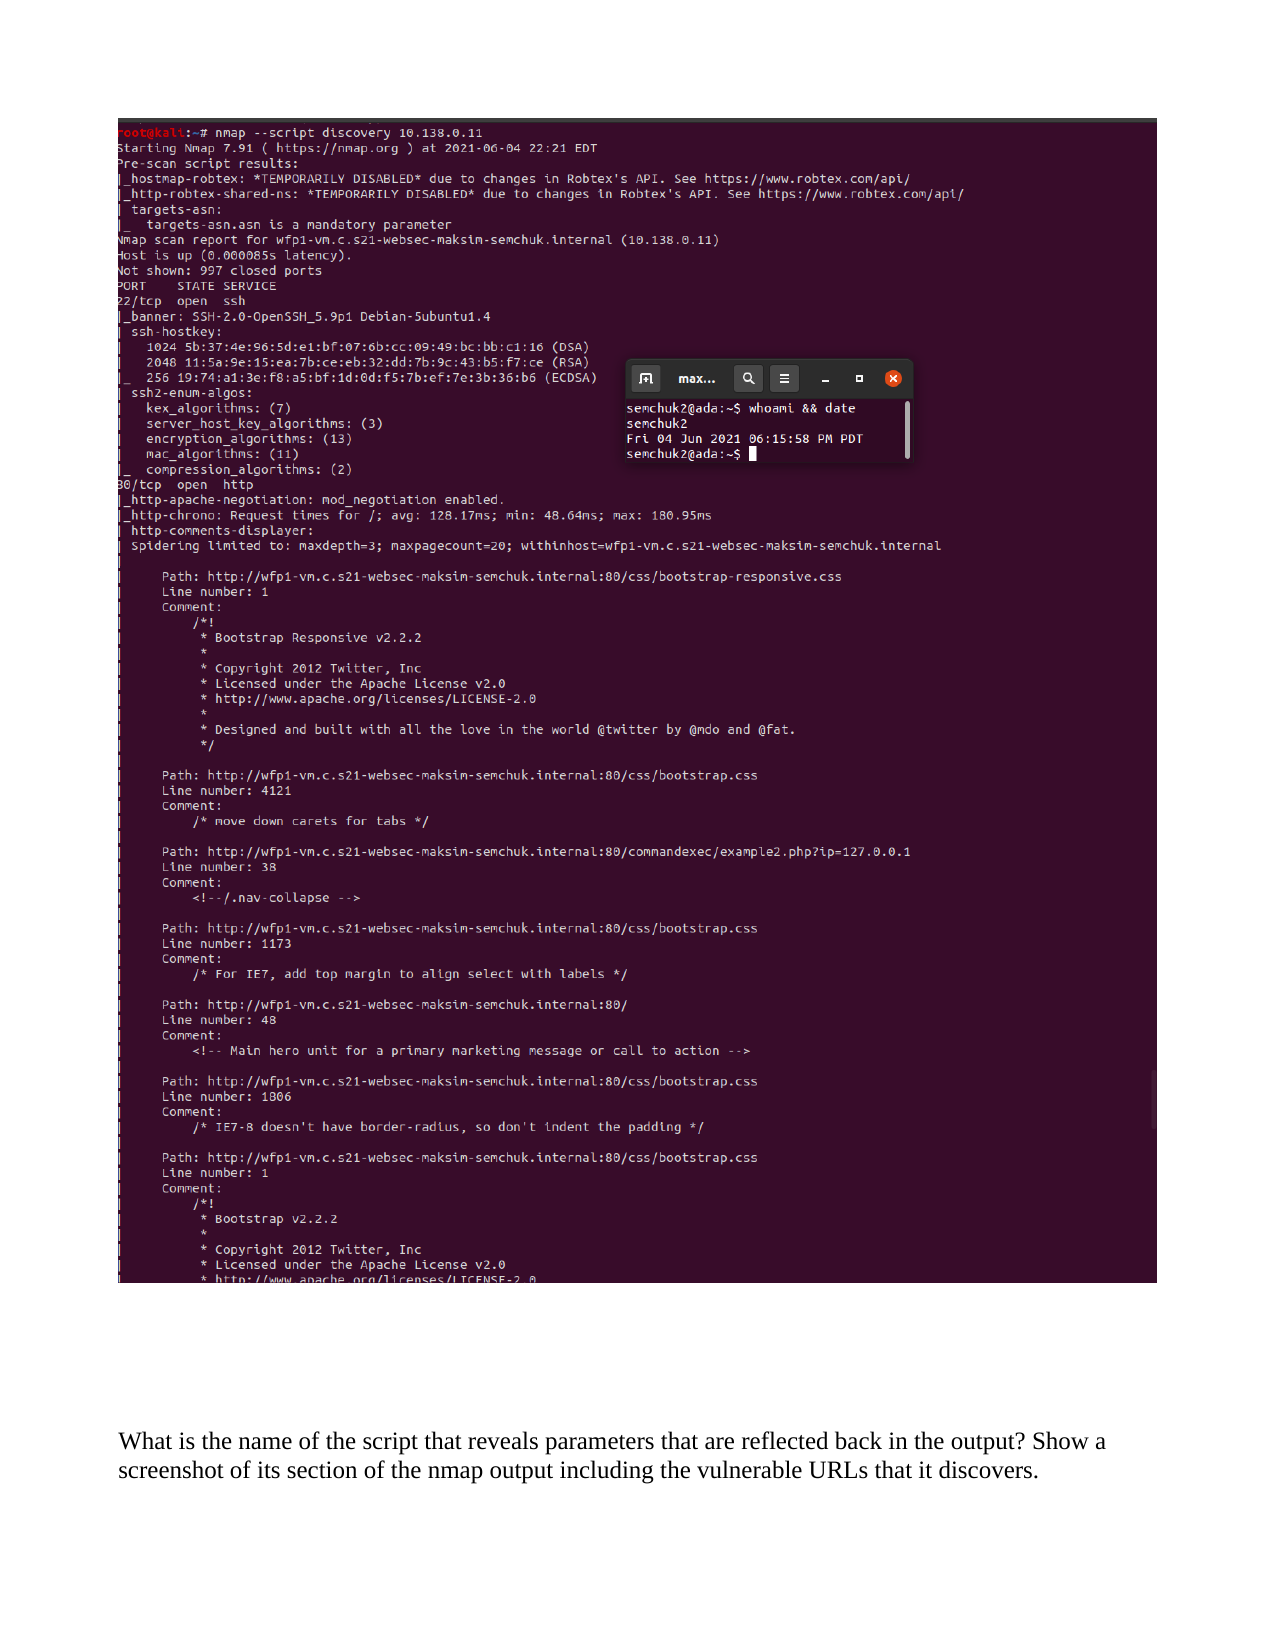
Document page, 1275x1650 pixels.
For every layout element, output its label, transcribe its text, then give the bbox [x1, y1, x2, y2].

picture [118, 118, 1157, 1283]
text What is the name of the script that reveals parameters that are reflected back in the output? Show a screenshot of its section of the nmap output including the vulnerable URLs that it discovers. [118, 1426, 1157, 1484]
